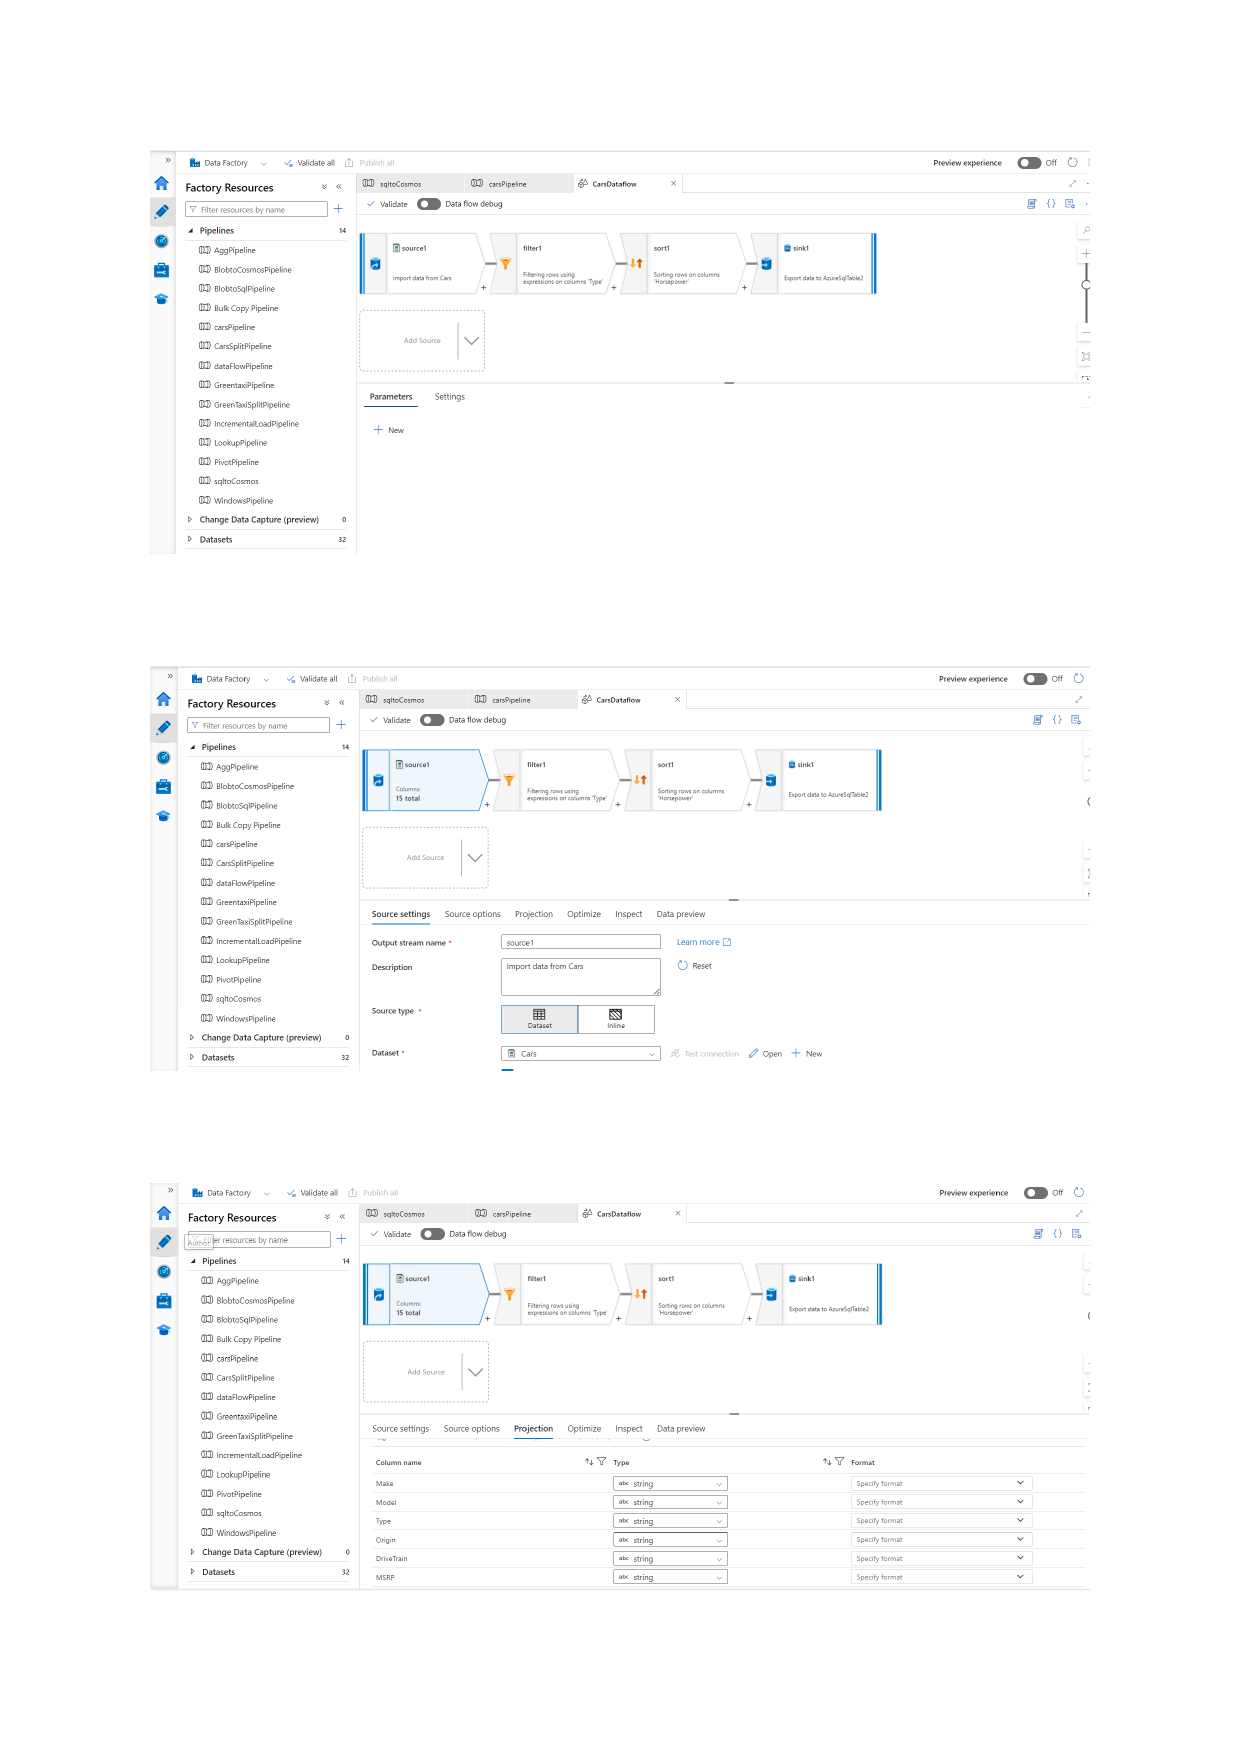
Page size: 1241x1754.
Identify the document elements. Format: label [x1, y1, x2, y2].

picture [150, 666, 1091, 1071]
picture [150, 1183, 1091, 1591]
picture [150, 150, 1091, 554]
